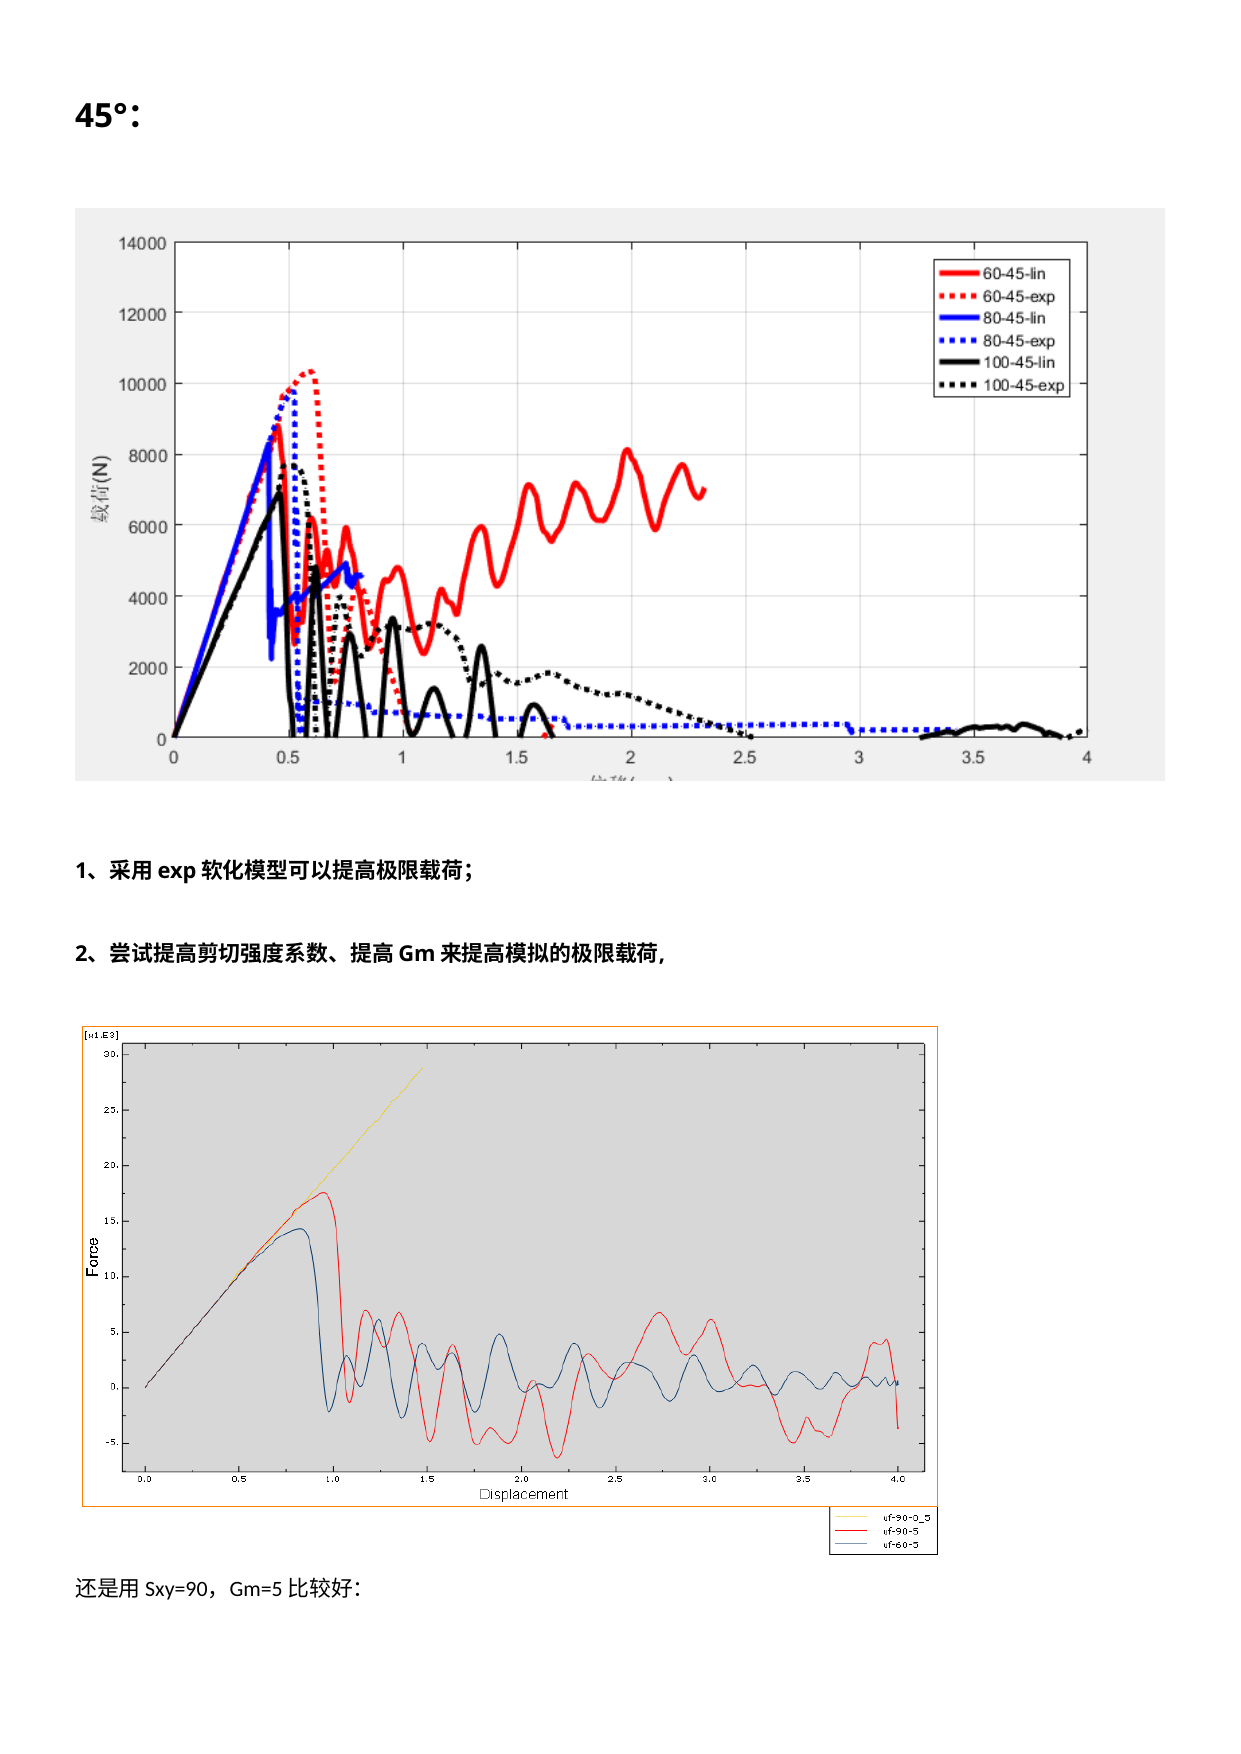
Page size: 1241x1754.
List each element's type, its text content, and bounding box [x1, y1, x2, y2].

subtitle 2、尝试提高剪切强度系数、提高Gm来提高模拟的极限载荷, [75, 935, 1165, 968]
text 还是用Sxy=90，Gm=5比较好： [75, 1571, 1165, 1603]
picture [75, 1018, 941, 1562]
subtitle 1、采用exp软化模型可以提高极限载荷； [75, 853, 1165, 885]
subtitle 45°： [75, 81, 1165, 146]
picture [75, 208, 1166, 781]
